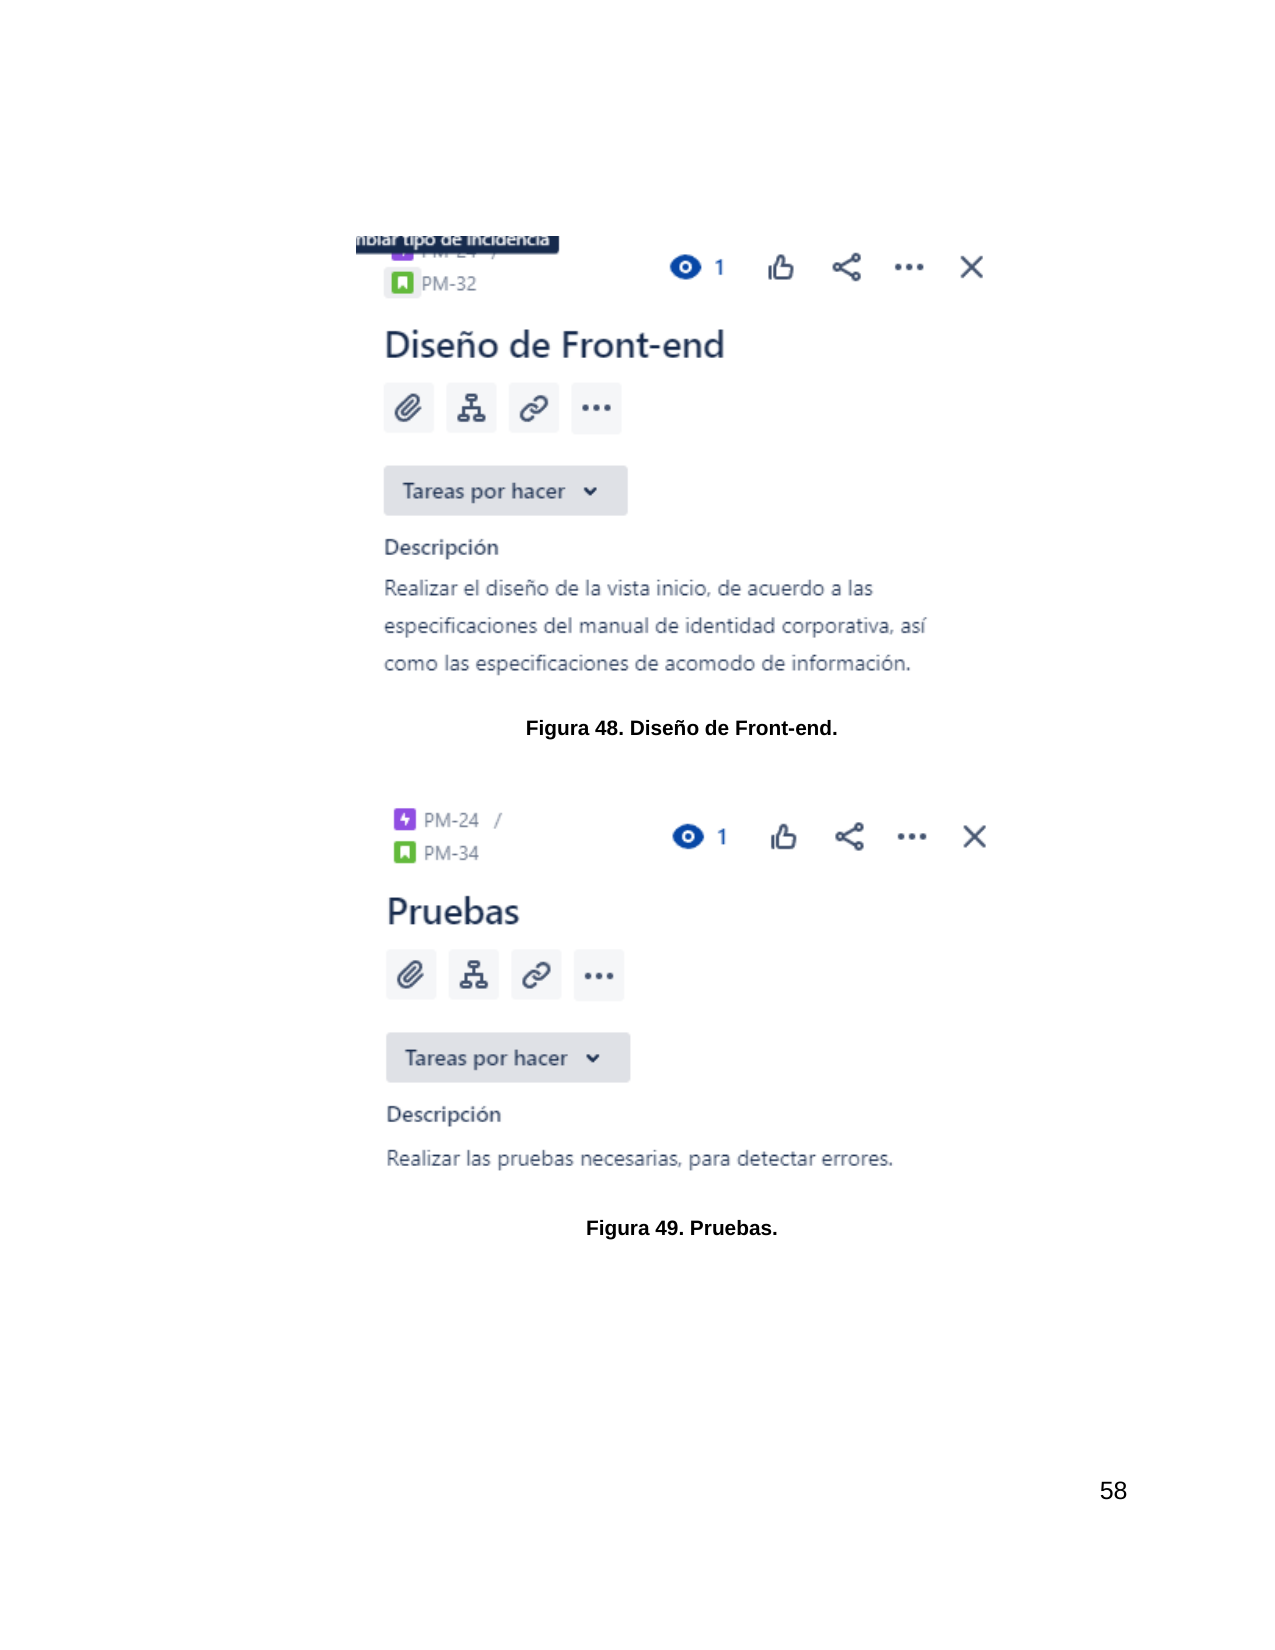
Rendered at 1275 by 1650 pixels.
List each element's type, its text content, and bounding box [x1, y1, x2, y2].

picture [356, 236, 1008, 702]
picture [363, 797, 1000, 1202]
text Figura 49. Pruebas. [236, 1216, 1127, 1240]
text Figura 48. Diseño de Front-end. [236, 716, 1127, 740]
